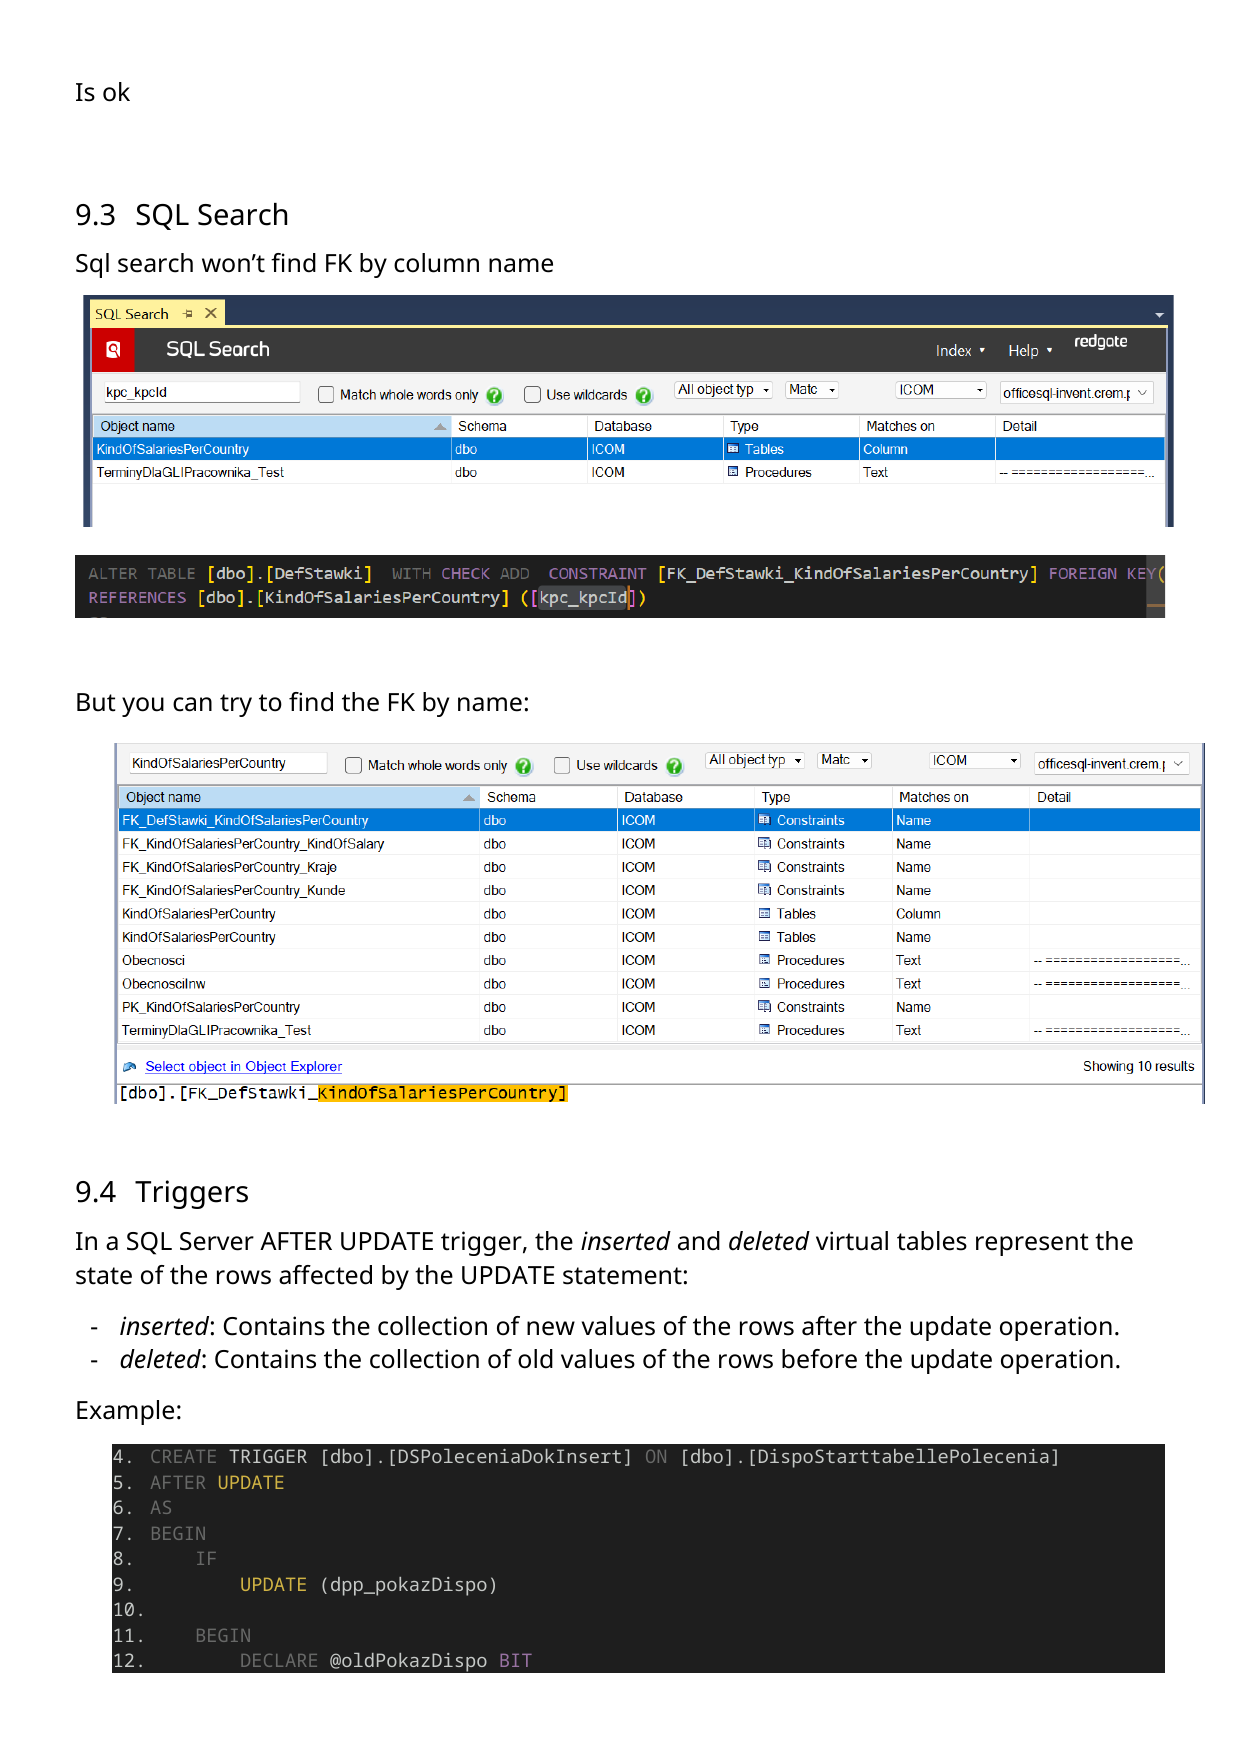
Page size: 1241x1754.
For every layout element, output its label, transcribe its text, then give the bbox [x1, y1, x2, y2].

list BEGIN [112, 1520, 1165, 1546]
subtitle Triggers [75, 1171, 1165, 1211]
text Example: [75, 1393, 1165, 1427]
subtitle SQL Search [75, 194, 1165, 233]
list IF [112, 1546, 1165, 1571]
list deleted: Contains the collection of old values of the rows before the update operation. [90, 1342, 1165, 1376]
picture [83, 295, 1174, 527]
list inserted: Contains the collection of new values of the rows after the update operation. [90, 1308, 1165, 1342]
text Is ok [75, 75, 1165, 177]
list AFTER UPDATE [112, 1469, 1165, 1495]
picture [114, 743, 1205, 1104]
picture [75, 555, 1166, 618]
list CREATE TRIGGER [dbo].[DSPoleceniaDokInsert] ON [dbo].[DispoStarttabellePolecenia] [112, 1444, 1165, 1469]
text In a SQL Server AFTER UPDATE trigger, the inserted and deleted virtual tables represent the state of the rows affected by the UPDATE statement: [75, 1223, 1165, 1291]
list UPDATE (dpp_pokazDispo) [112, 1571, 1165, 1597]
text Sql search won’t find FK by column name [75, 246, 1165, 280]
list BEGIN [112, 1622, 1165, 1648]
list AS [112, 1495, 1165, 1520]
text But you can try to find the FK by name: [75, 685, 1165, 719]
list DECLARE @oldPokazDispo BIT [112, 1648, 1165, 1673]
